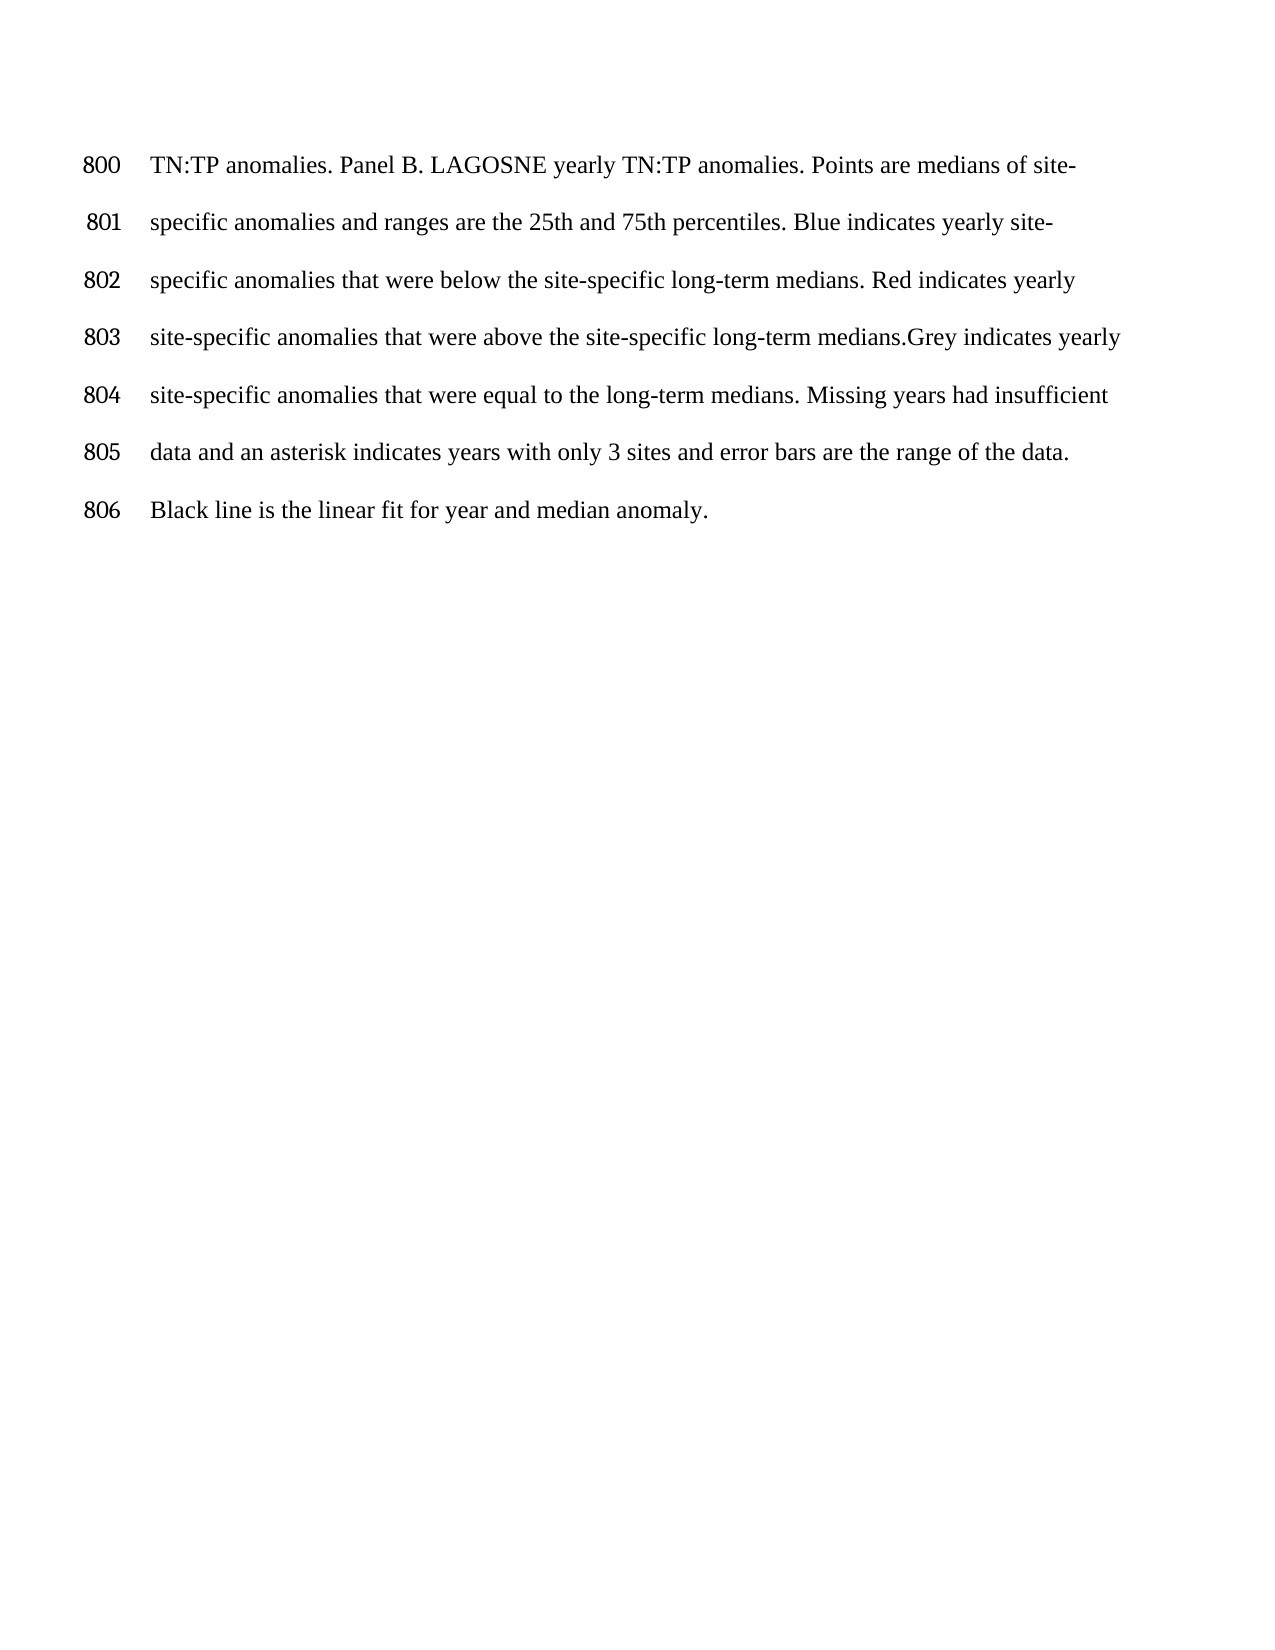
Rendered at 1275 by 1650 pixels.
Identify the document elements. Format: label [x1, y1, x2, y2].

text [150, 150, 1125, 524]
